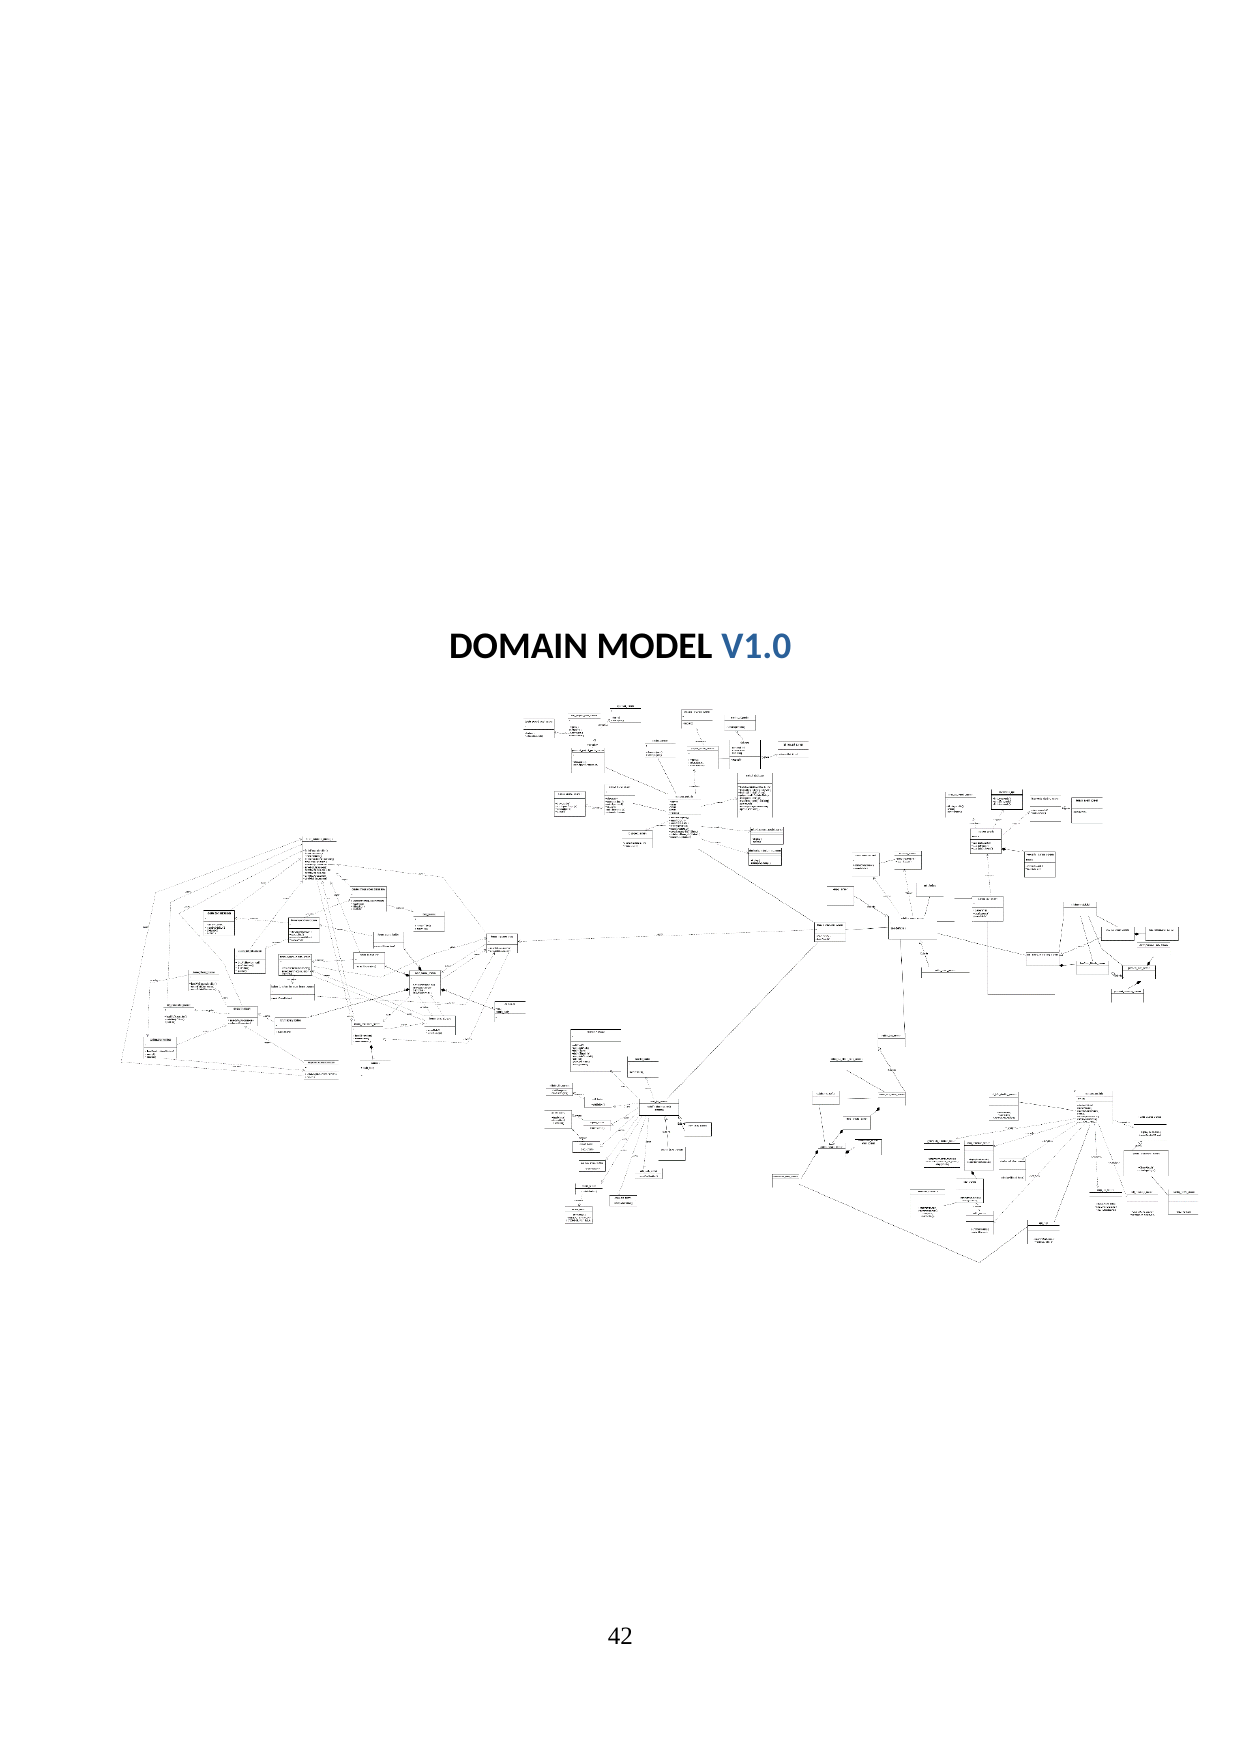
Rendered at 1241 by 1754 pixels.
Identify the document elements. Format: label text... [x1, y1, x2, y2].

text DOMAIN MODEL V1.0 [118, 622, 1122, 668]
picture [118, 703, 1199, 1263]
